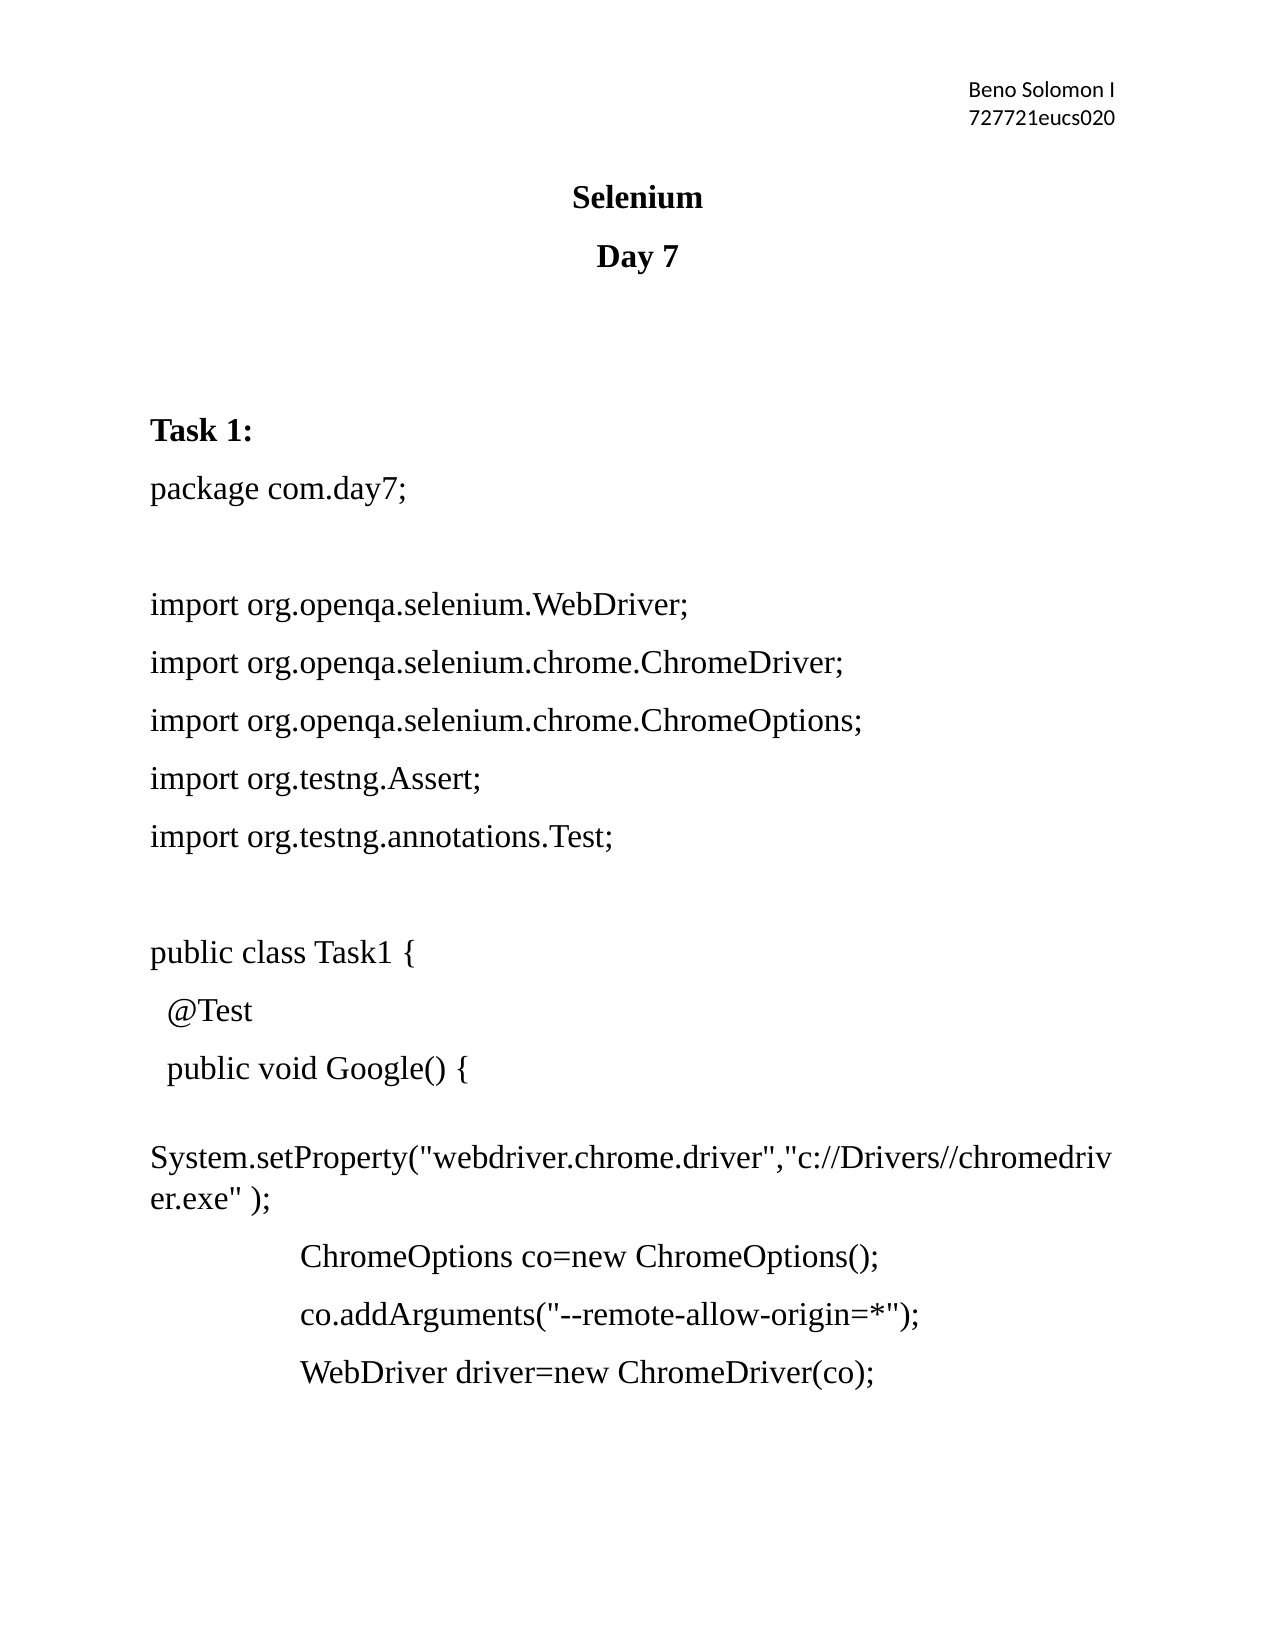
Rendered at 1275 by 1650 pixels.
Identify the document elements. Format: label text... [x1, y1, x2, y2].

text Selenium [150, 178, 1125, 216]
text public class Task1 { [150, 932, 1125, 970]
text Day 7 [150, 236, 1125, 274]
text import org.testng.annotations.Test; [150, 816, 1125, 854]
text package com.day7; [150, 468, 1125, 506]
text import org.openqa.selenium.chrome.ChromeOptions; [150, 700, 1125, 738]
text import org.openqa.selenium.WebDriver; [150, 584, 1125, 622]
text import org.openqa.selenium.chrome.ChromeDriver; [150, 642, 1125, 680]
text co.addArguments("--remote-allow-origin=*"); [150, 1294, 1125, 1333]
text ChromeOptions co=new ChromeOptions(); [150, 1237, 1125, 1275]
text Task 1: [150, 410, 1125, 448]
text public void Google() { [150, 1048, 1125, 1086]
text System.setProperty("webdriver.chrome.driver","c://Drivers//chromedriver.exe" ); [150, 1106, 1125, 1217]
text @Test [150, 990, 1125, 1028]
text import org.testng.Assert; [150, 758, 1125, 796]
text WebDriver driver=new ChromeDriver(co); [150, 1353, 1125, 1391]
